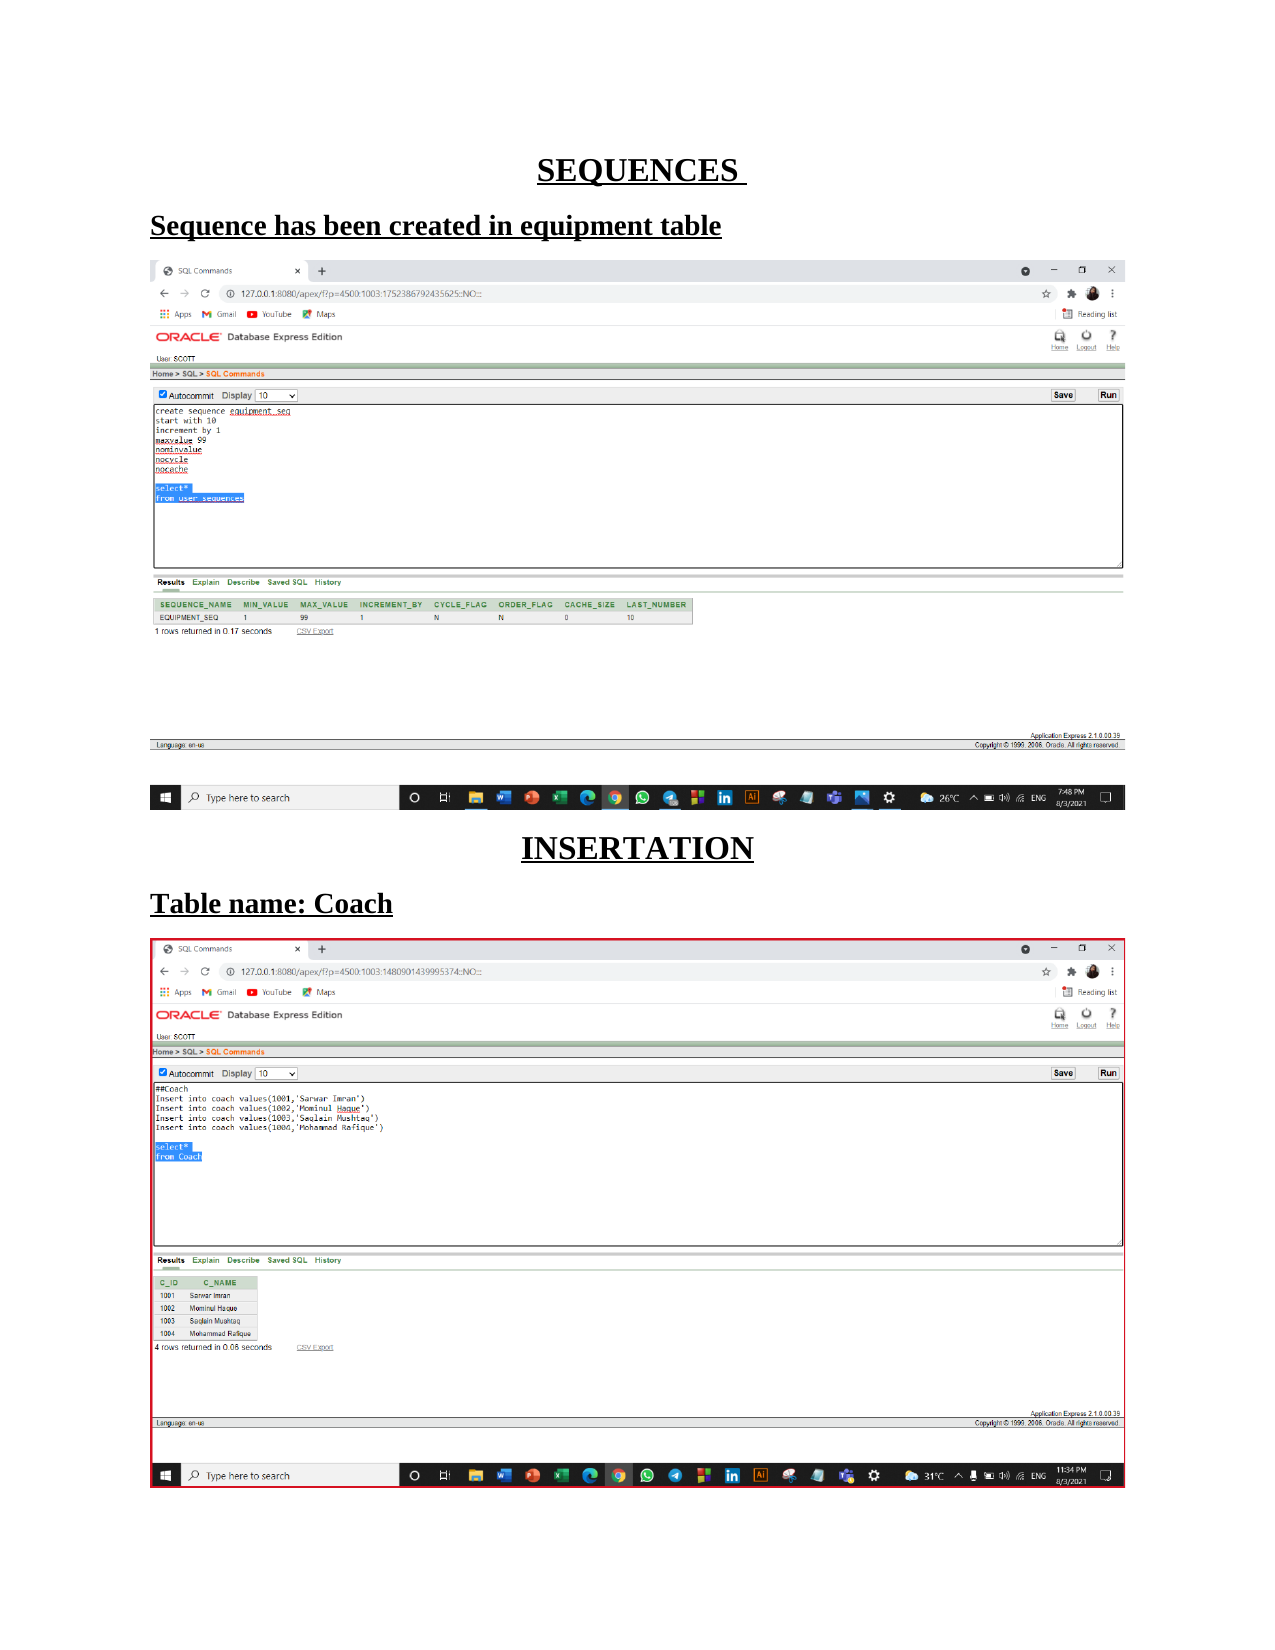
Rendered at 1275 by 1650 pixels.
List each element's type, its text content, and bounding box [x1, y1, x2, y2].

text Sequence has been created in equipment table [150, 208, 1125, 242]
picture [150, 938, 1125, 1488]
text Table name: Coach [150, 886, 1125, 920]
picture [150, 260, 1125, 810]
text SEQUENCES [150, 150, 1125, 188]
text INSERTATION [150, 828, 1125, 866]
